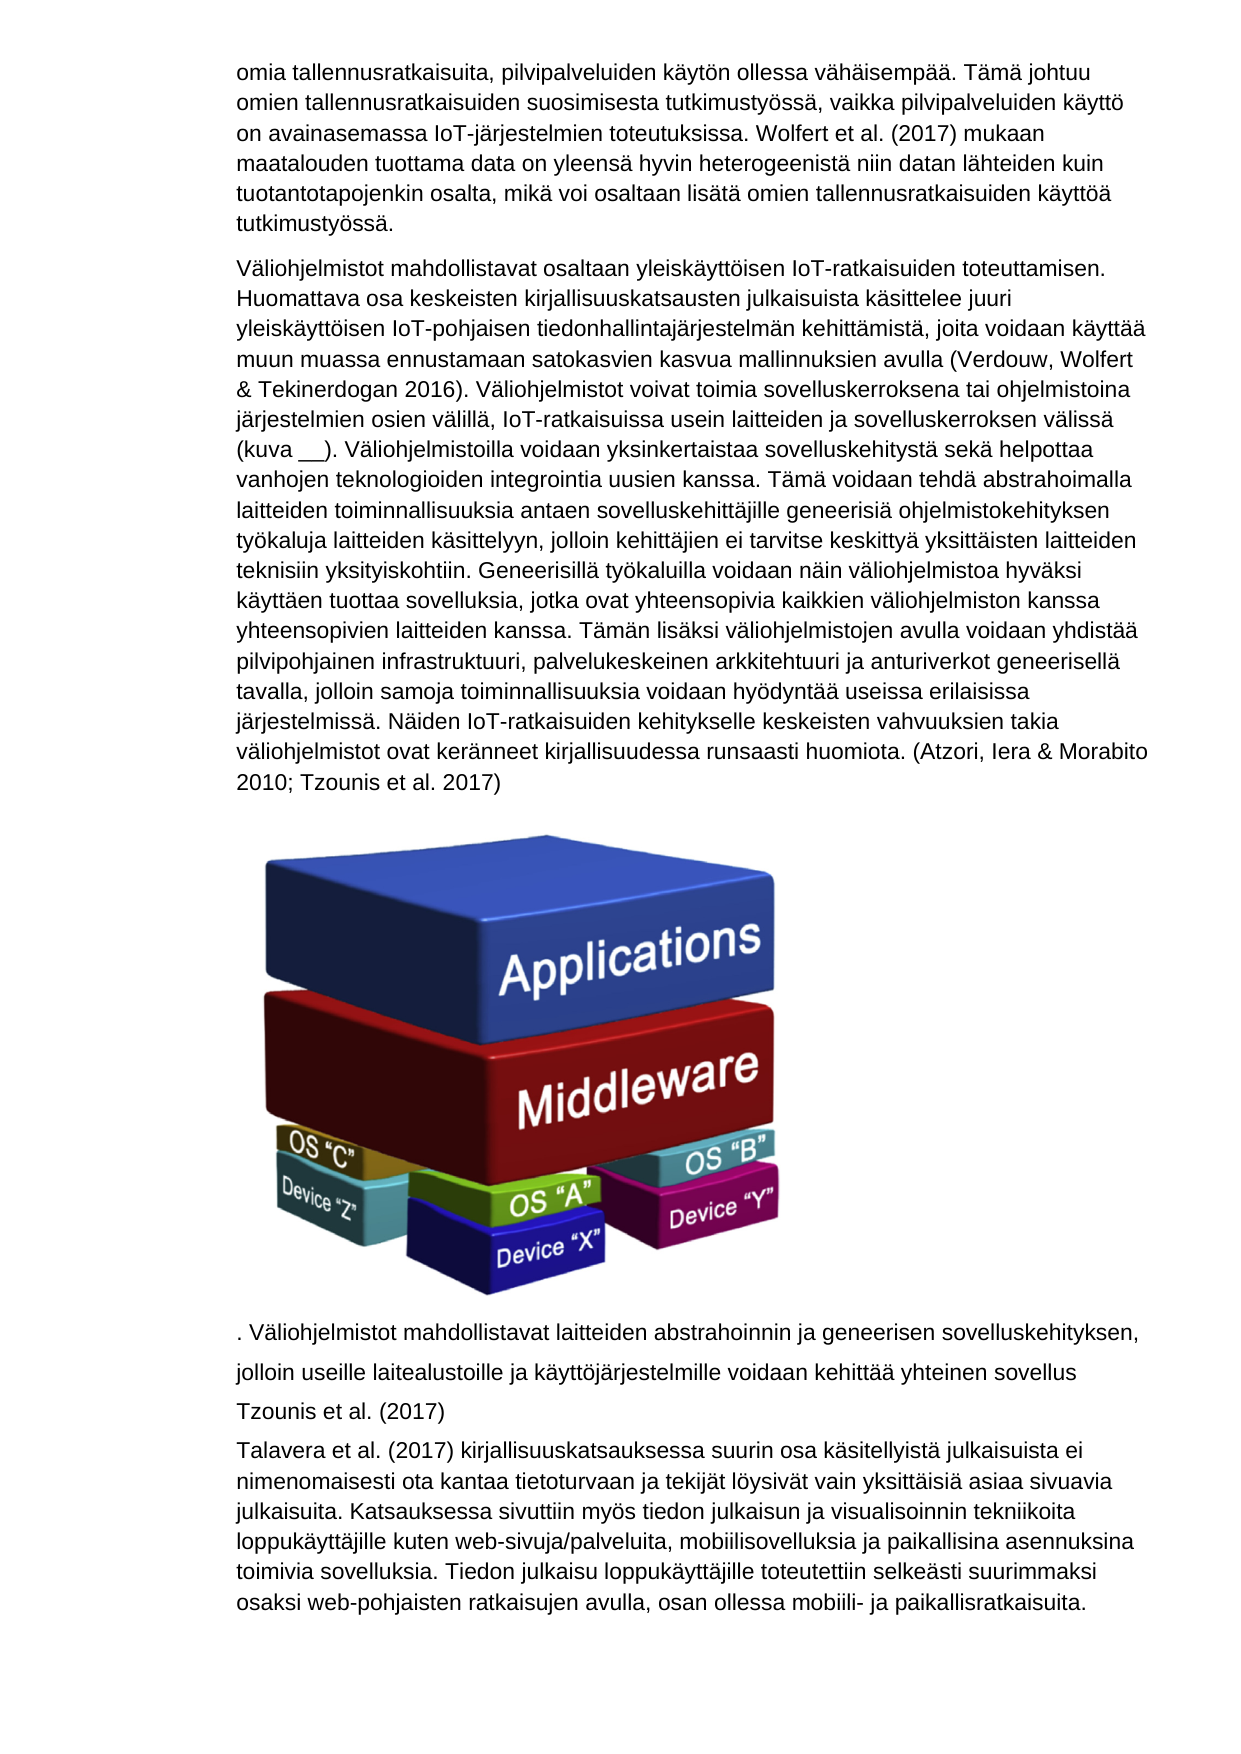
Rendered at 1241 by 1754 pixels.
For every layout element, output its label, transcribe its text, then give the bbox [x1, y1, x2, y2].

text Talavera et al. (2017) kirjallisuuskatsauksessa suurin osa käsitellyistä julkaisuista ei nimenomaisesti ota kantaa tietoturvaan ja tekijät löysivät vain yksittäisiä asiaa sivuavia julkaisuita. Katsauksessa sivuttiin myös tiedon julkaisun ja visualisoinnin tekniikoita loppukäyttäjille kuten web-sivuja/palveluita, mobiilisovelluksia ja paikallisina asennuksina toimivia sovelluksia. Tiedon julkaisu loppukäyttäjille toteutettiin selkeästi suurimmaksi osaksi web-pohjaisten ratkaisujen avulla, osan ollessa mobiili- ja paikallisratkaisuita. [236, 1437, 1152, 1615]
text Väliohjelmistot mahdollistavat osaltaan yleiskäyttöisen IoT-ratkaisuiden toteuttamisen. Huomattava osa keskeisten kirjallisuuskatsausten julkaisuista käsittelee juuri yleiskäyttöisen IoT-pohjaisen tiedonhallintajärjestelmän kehittämistä, joita voidaan käyttää muun muassa ennustamaan satokasvien kasvua mallinnuksien avulla (Verdouw, Wolfert & Tekinerdogan 2016). Väliohjelmistot voivat toimia sovelluskerroksena tai ohjelmistoina järjestelmien osien välillä, IoT-ratkaisuissa usein laitteiden ja sovelluskerroksen välissä (kuva __). Väliohjelmistoilla voidaan yksinkertaistaa sovelluskehitystä sekä helpottaa vanhojen teknologioiden integrointia uusien kanssa. Tämä voidaan tehdä abstrahoimalla laitteiden toiminnallisuuksia antaen sovelluskehittäjille geneerisiä ohjelmistokehityksen työkaluja laitteiden käsittelyyn, jolloin kehittäjien ei tarvitse keskittyä yksittäisten laitteiden teknisiin yksityiskohtiin. Geneerisillä työkaluilla voidaan näin väliohjelmistoa hyväksi käyttäen tuottaa sovelluksia, jotka ovat yhteensopivia kaikkien väliohjelmiston kanssa yhteensopivien laitteiden kanssa. Tämän lisäksi väliohjelmistojen avulla voidaan yhdistää pilvipohjainen infrastruktuuri, palvelukeskeinen arkkitehtuuri ja anturiverkot geneerisellä tavalla, jolloin samoja toiminnallisuuksia voidaan hyödyntää useissa erilaisissa järjestelmissä. Näiden IoT-ratkaisuiden kehitykselle keskeisten vahvuuksien takia väliohjelmistot ovat keränneet kirjallisuudessa runsaasti huomiota. (Atzori, Iera & Morabito 2010; Tzounis et al. 2017) [236, 255, 1152, 795]
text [236, 59, 1152, 236]
picture [255, 813, 787, 1306]
